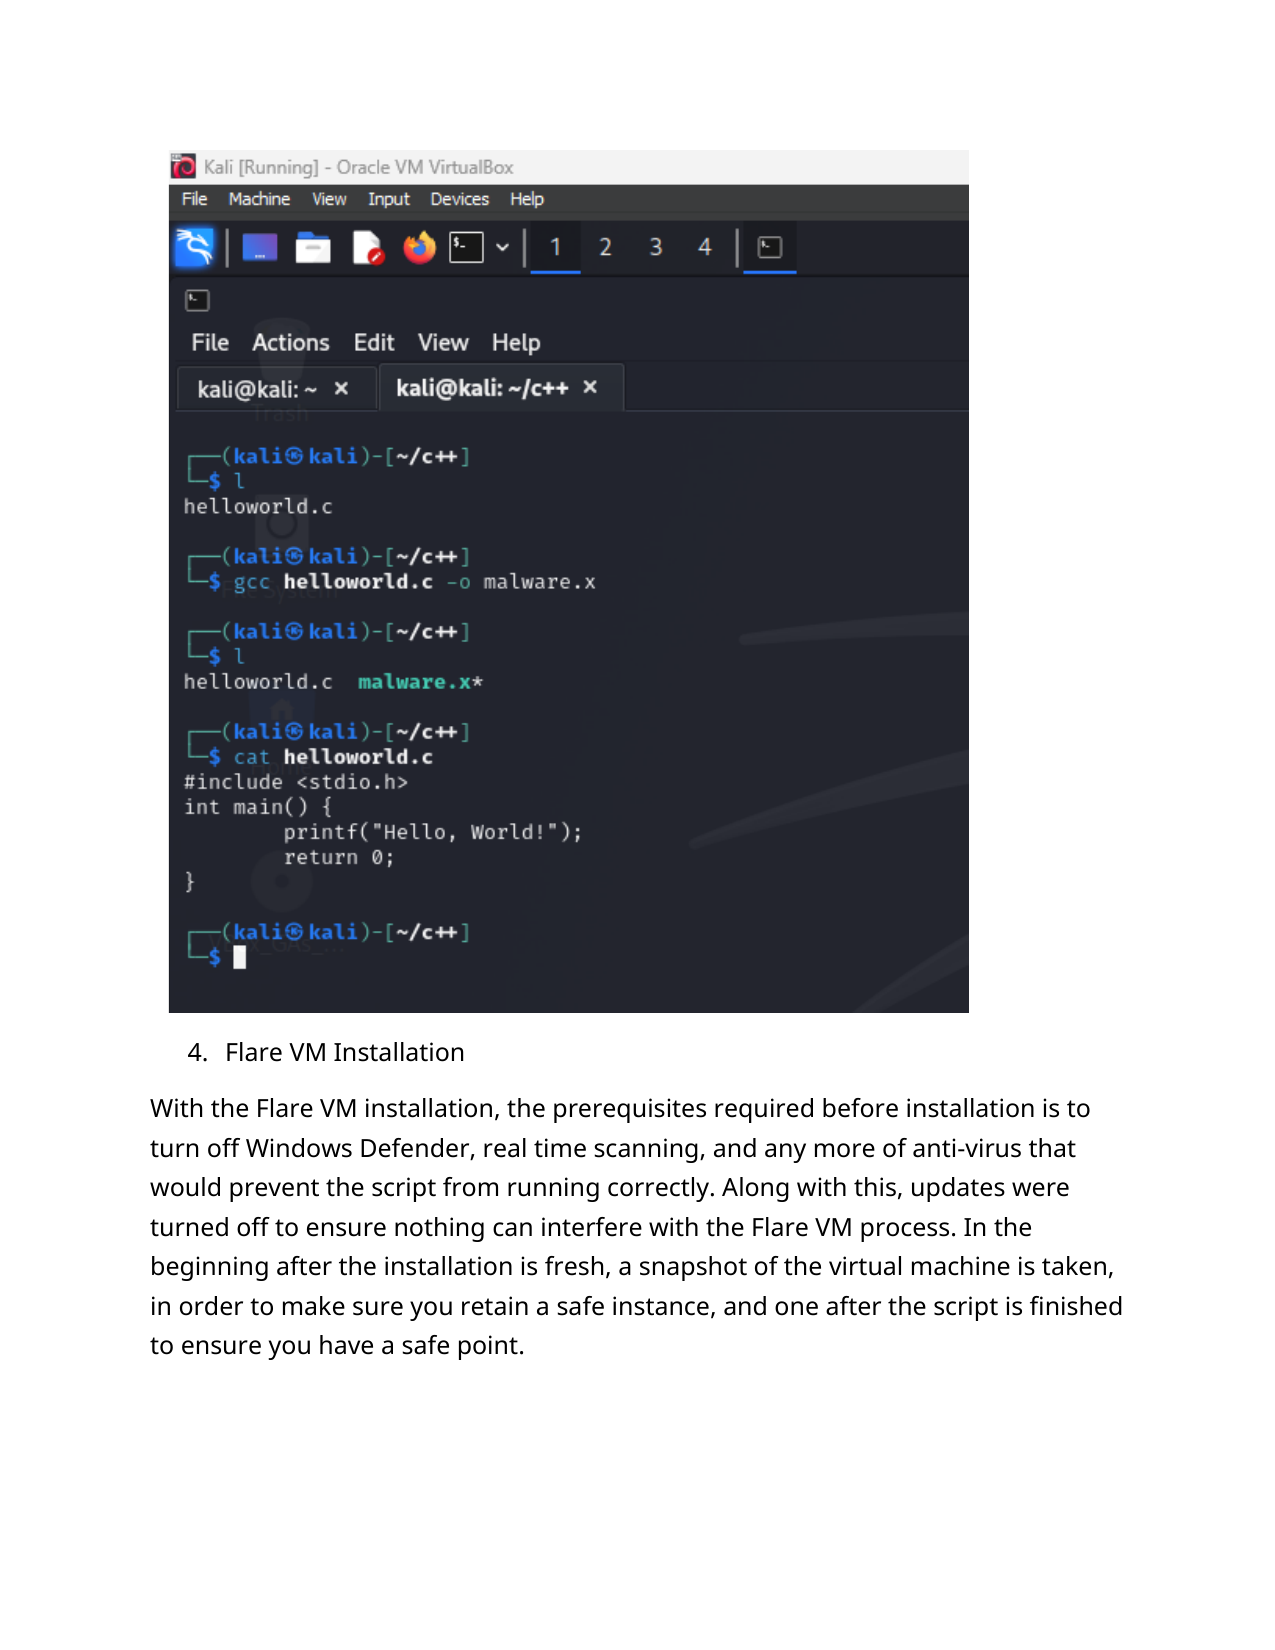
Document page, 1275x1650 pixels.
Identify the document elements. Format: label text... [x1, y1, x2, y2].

text With the Flare VM installation, the prerequisites required before installation is to turn off Windows Defender, real time scanning, and any more of anti-virus that would prevent the script from running correctly. Along with this, updates were turned off to ensure nothing can interfere with the Flare VM process. In the beginning after the installation is fresh, a snapshot of the virtual machine is taken, in order to make sure you retain a safe instance, and one after the script is finished to ensure you have a safe point. [150, 1091, 1125, 1362]
list Flare VM Installation [187, 1035, 1125, 1069]
